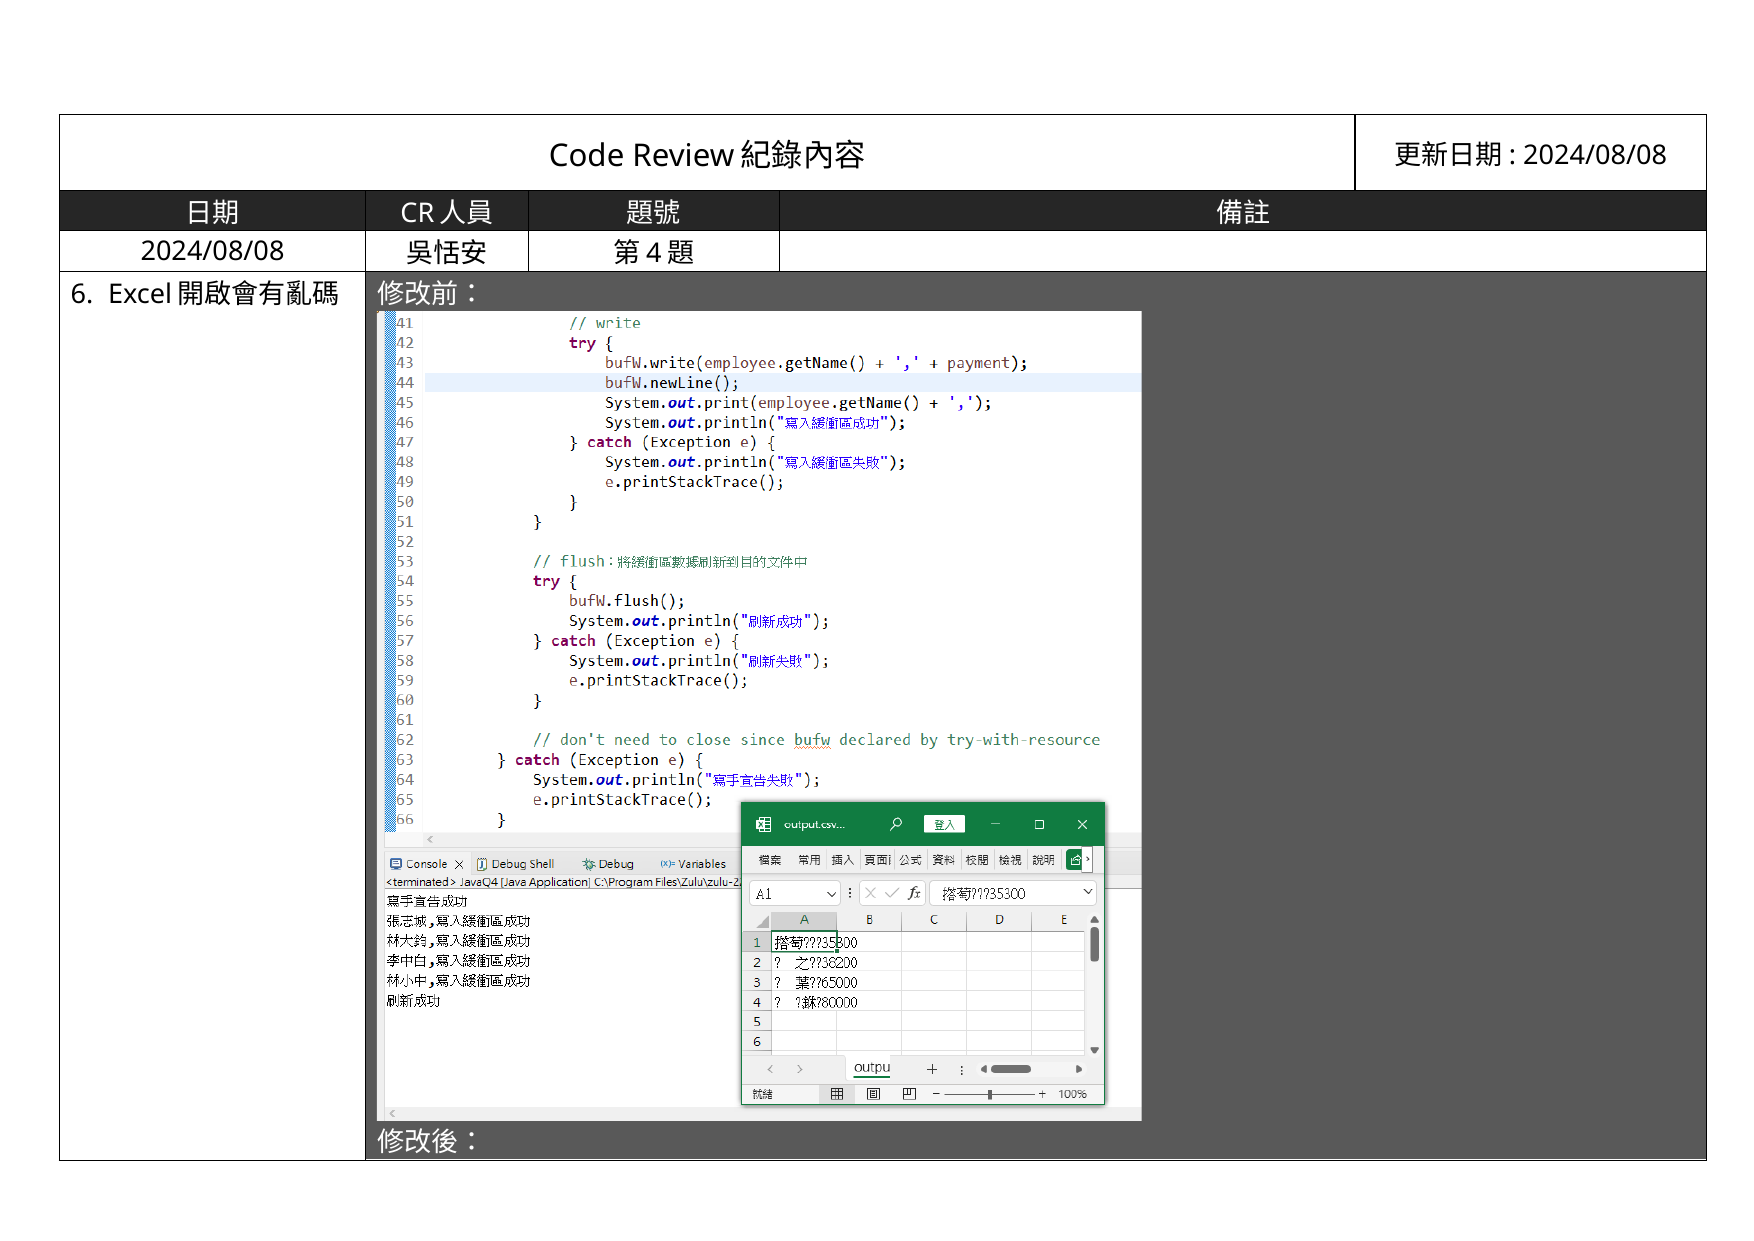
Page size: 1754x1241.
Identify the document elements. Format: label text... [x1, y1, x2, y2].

table_cell CR人員 [366, 191, 528, 230]
table_cell 日期 [60, 191, 365, 230]
table_header Code Review紀錄內容 [60, 115, 1354, 190]
table_cell 題號 [529, 191, 779, 230]
table_header 更新日期 : 2024/08/08 [1356, 115, 1706, 190]
table_cell 第4題 [529, 231, 779, 271]
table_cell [366, 272, 1706, 1159]
table_cell 吳恬安 [366, 231, 528, 271]
table_cell Excel開啟會有亂碼 [60, 272, 365, 1159]
table_cell 2024/08/08 [60, 231, 365, 271]
picture [376, 311, 1142, 1121]
table_cell [780, 231, 1706, 271]
table_cell 備註 [780, 191, 1706, 230]
